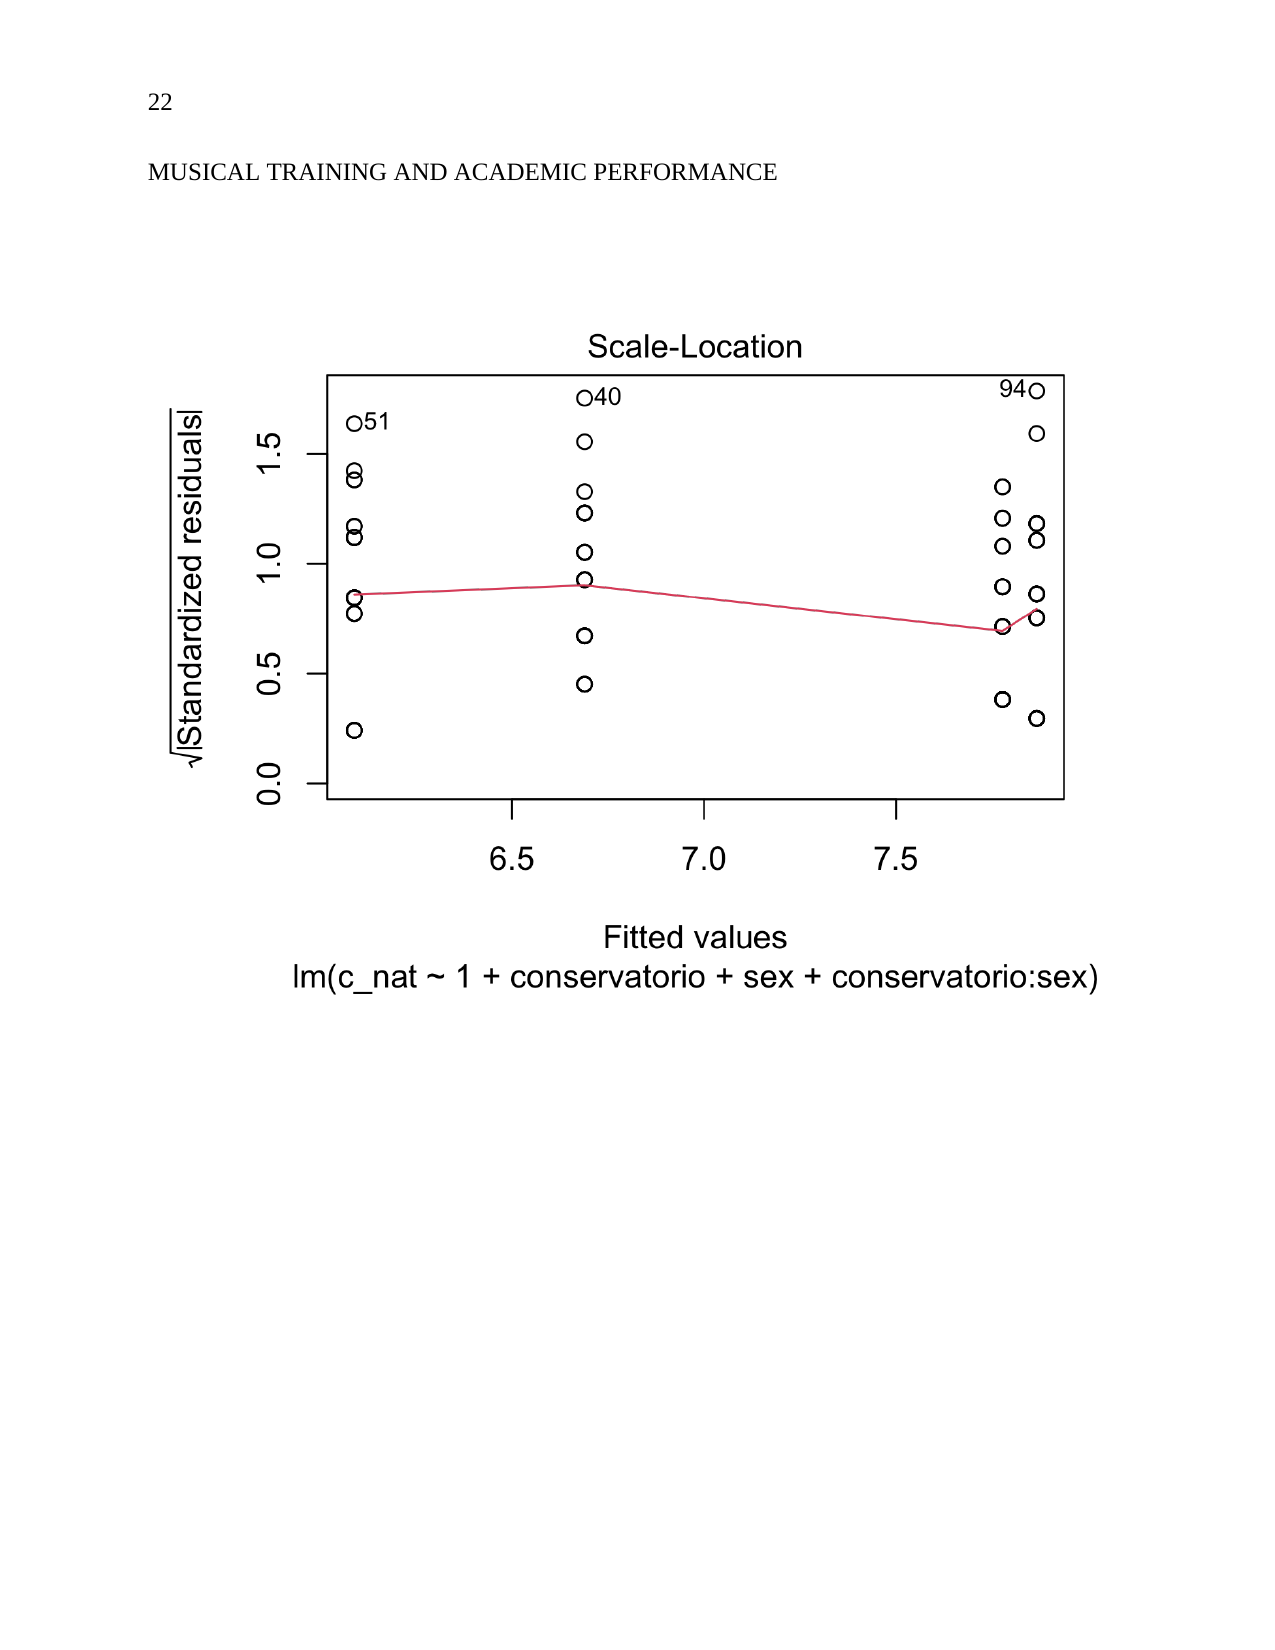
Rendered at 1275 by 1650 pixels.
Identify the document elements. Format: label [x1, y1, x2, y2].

picture [166, 215, 1146, 999]
